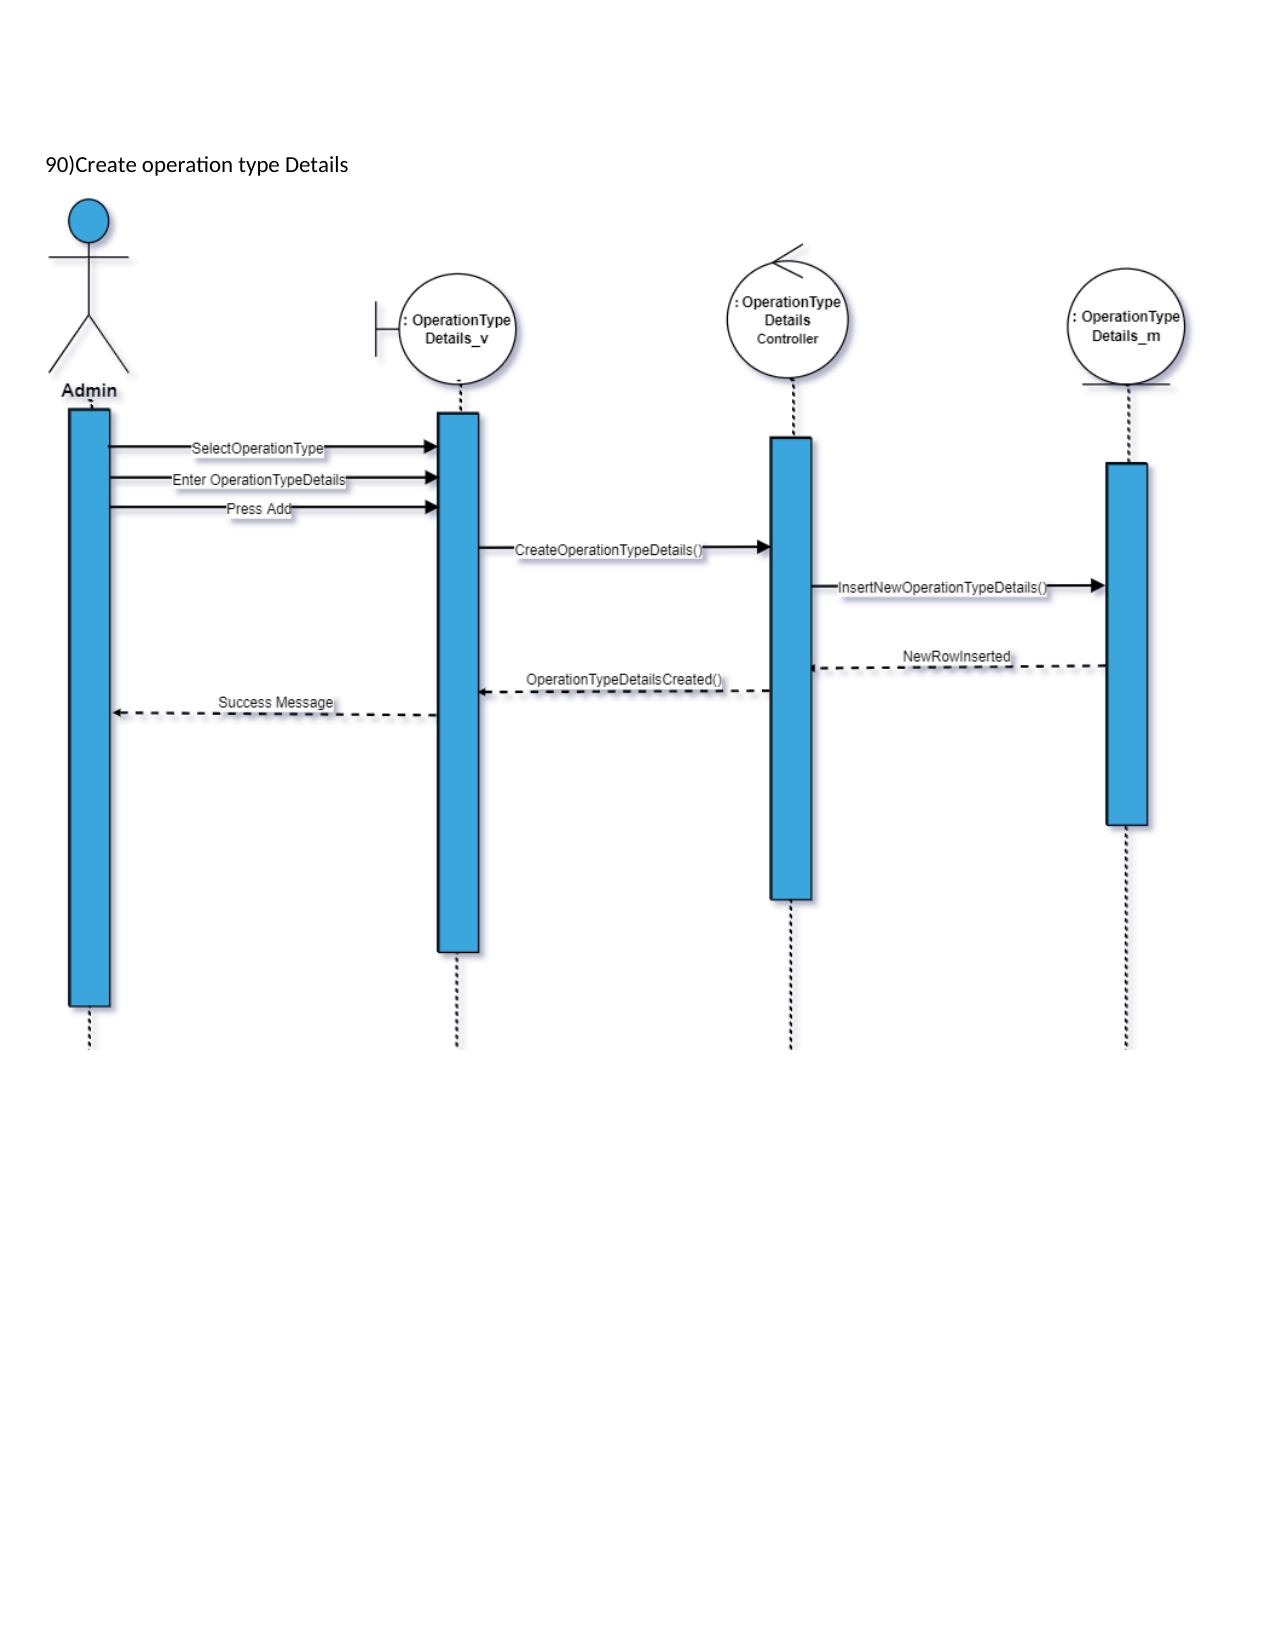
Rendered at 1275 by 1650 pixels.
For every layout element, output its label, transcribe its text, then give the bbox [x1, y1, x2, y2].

picture [45, 196, 1200, 1050]
text 90)Create operation type Details [45, 150, 1200, 178]
